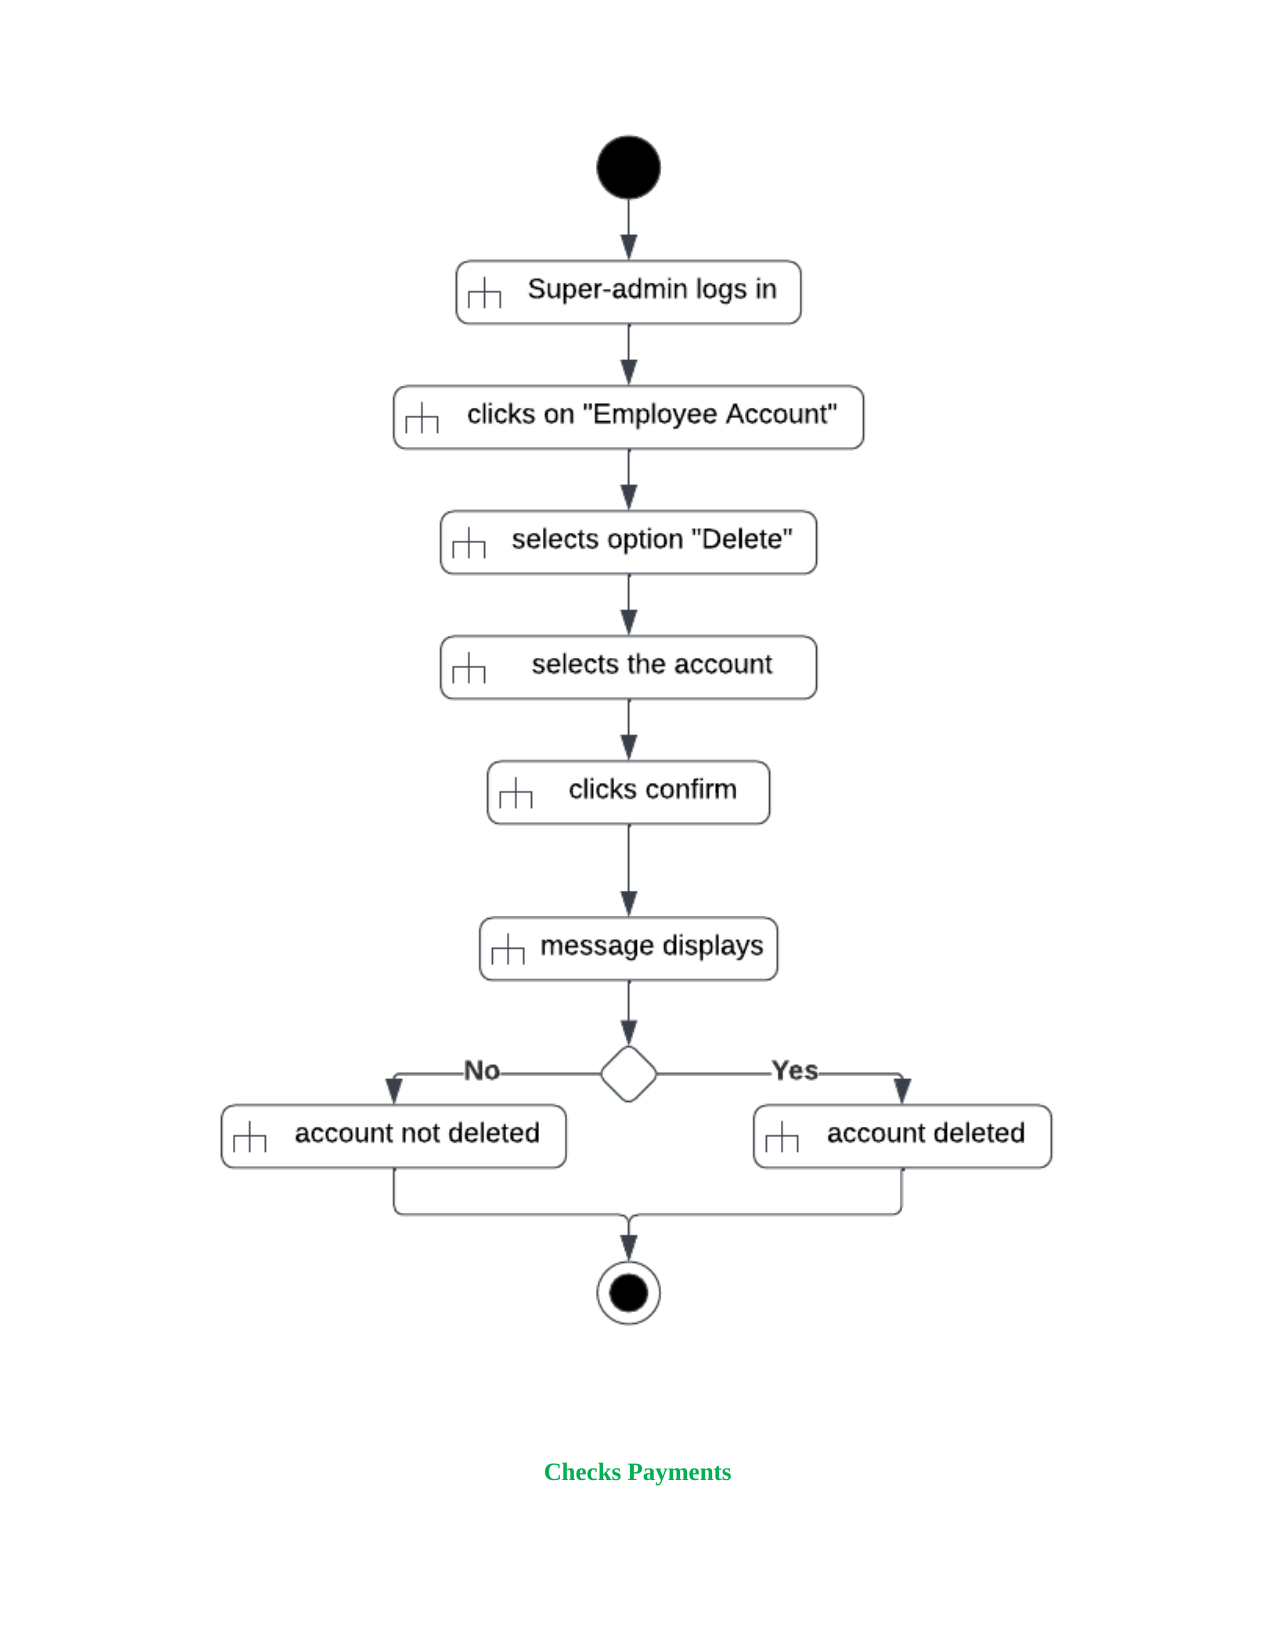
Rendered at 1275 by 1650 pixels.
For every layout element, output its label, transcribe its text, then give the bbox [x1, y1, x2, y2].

picture [160, 75, 1115, 1387]
text Checks Payments [75, 1457, 1200, 1486]
